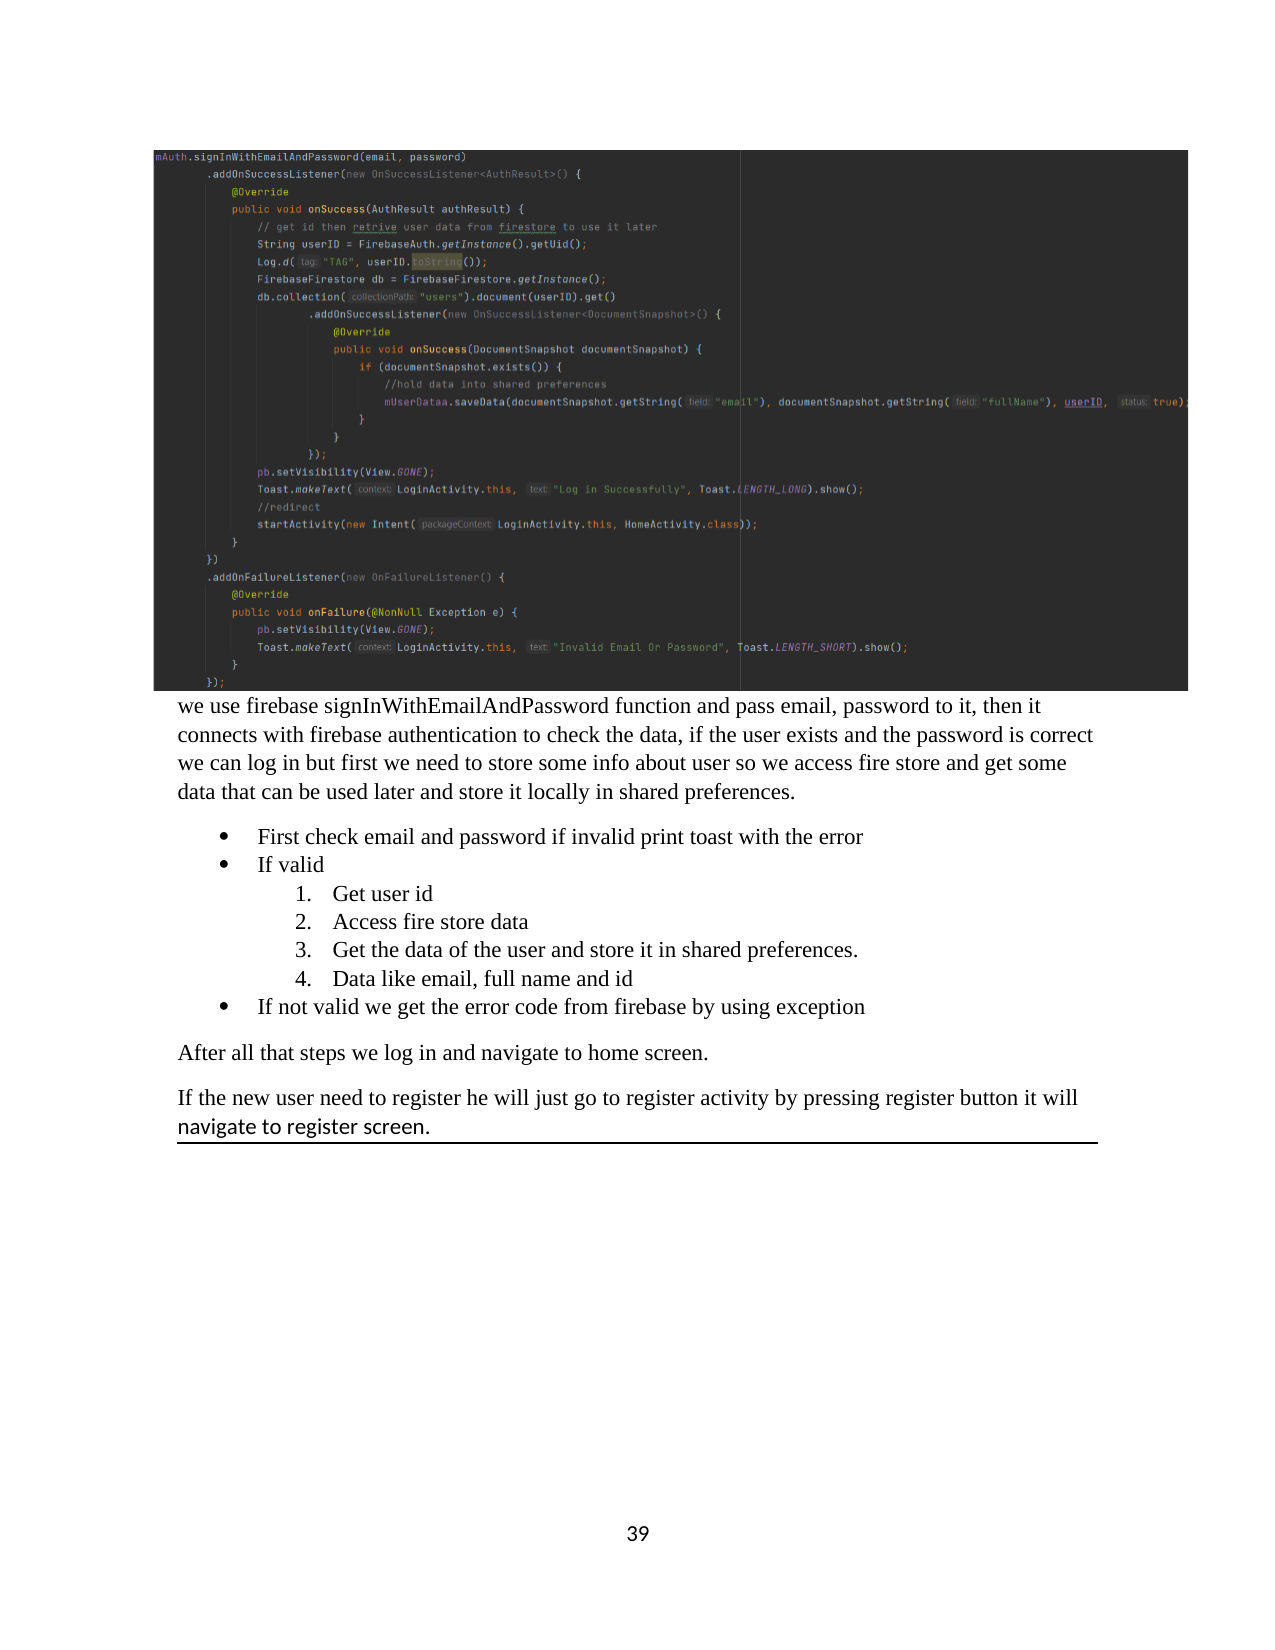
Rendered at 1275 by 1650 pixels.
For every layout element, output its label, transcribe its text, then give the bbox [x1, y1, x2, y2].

list If not valid we get the error code from firebase by using exception [220, 993, 1098, 1020]
list Get user id [295, 880, 1098, 906]
list First check email and password if invalid print toast with the error [220, 823, 1098, 849]
text If the new user need to register he will just go to register activity by pressing register button it will navigate to register screen. [177, 1084, 1098, 1142]
text we use firebase signInWithEmailAndPassword function and pass email, password to it, then it connects with firebase authentication to check the data, if the user exists and the password is correct we can log in but first we need to store some info about user so we access fire store and get some data that can be used later and store it locally in shared preferences. [177, 691, 1098, 804]
picture [153, 150, 1189, 691]
list Access fire store data [295, 908, 1098, 934]
text After all that steps we log in and navigate to home screen. [177, 1038, 1098, 1065]
list If valid [220, 851, 1098, 878]
list Data like email, full name and id [295, 965, 1098, 991]
list Get the data of the user and store it in shared preferences. [295, 937, 1098, 963]
